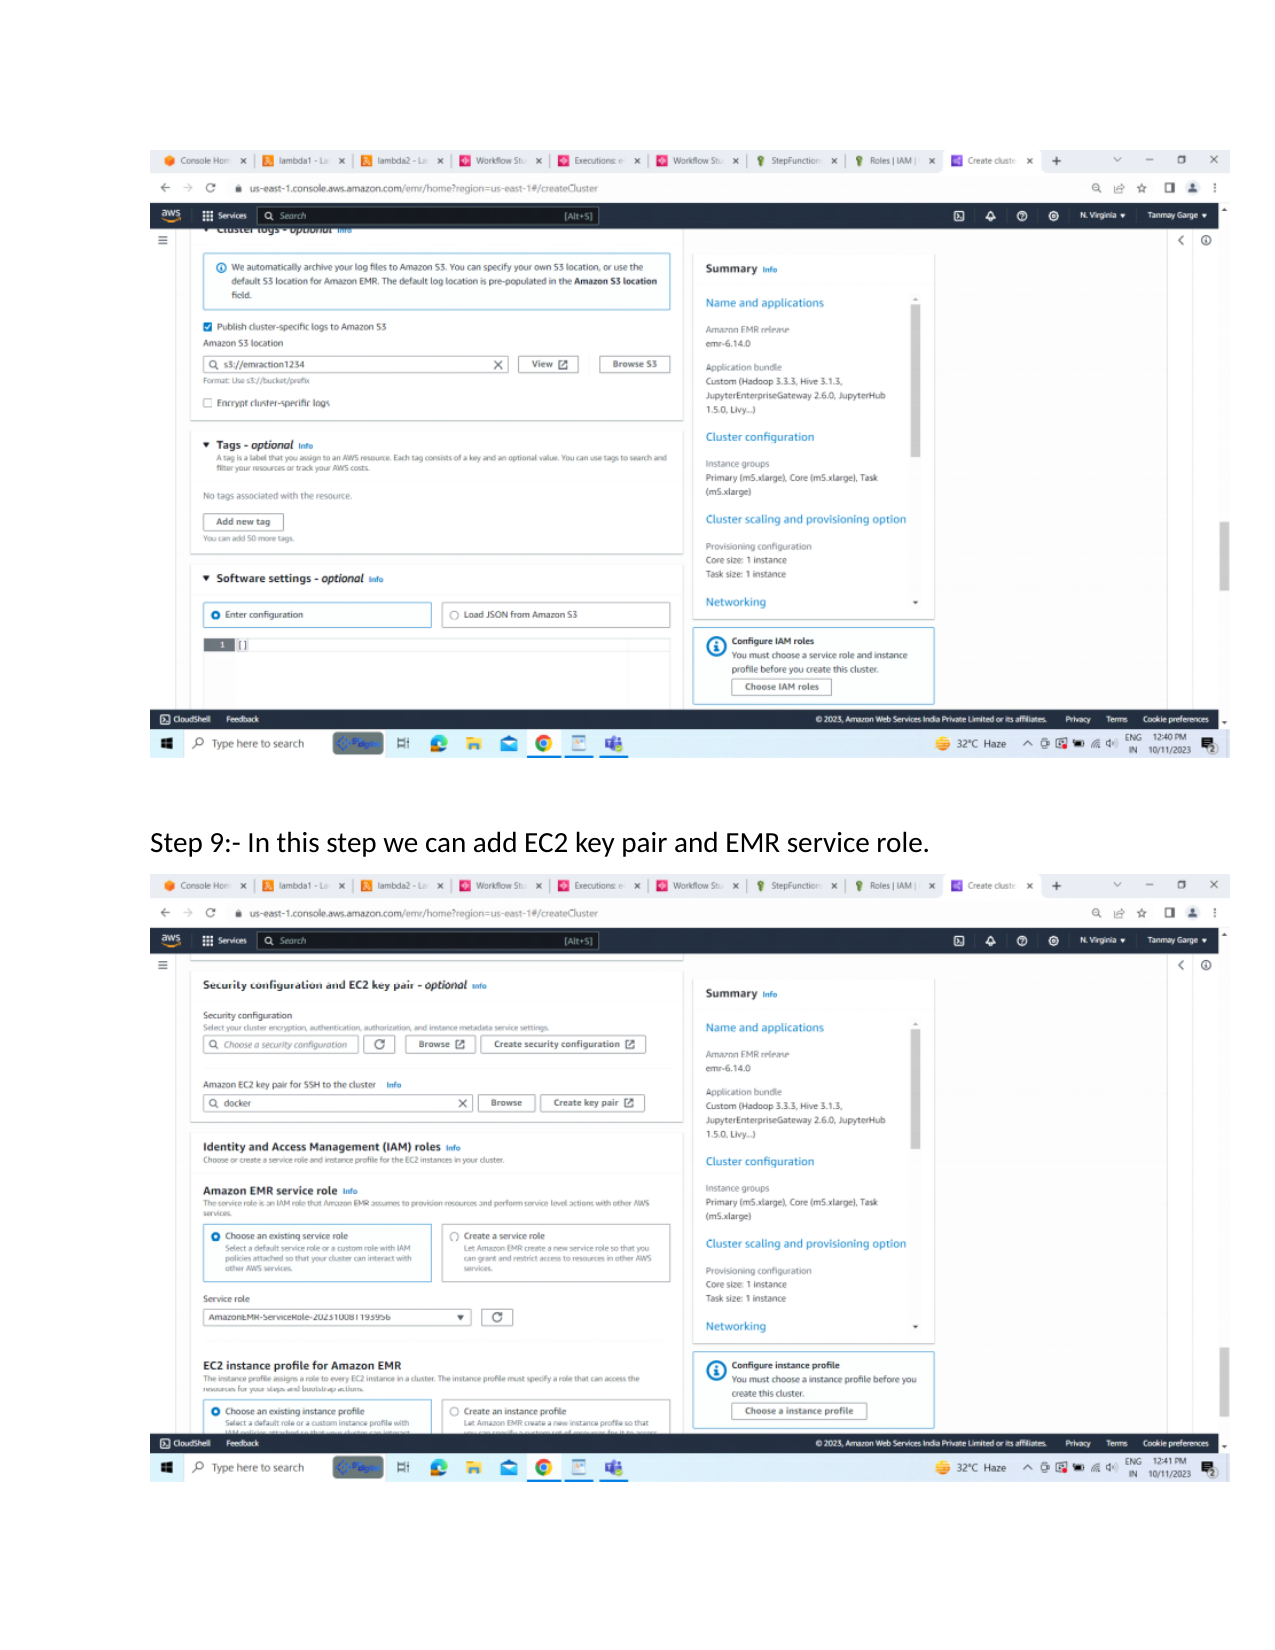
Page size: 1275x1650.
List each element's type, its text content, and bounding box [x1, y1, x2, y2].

text Step 9:- In this step we can add EC2 key pair and EMR service role. [150, 832, 1125, 857]
